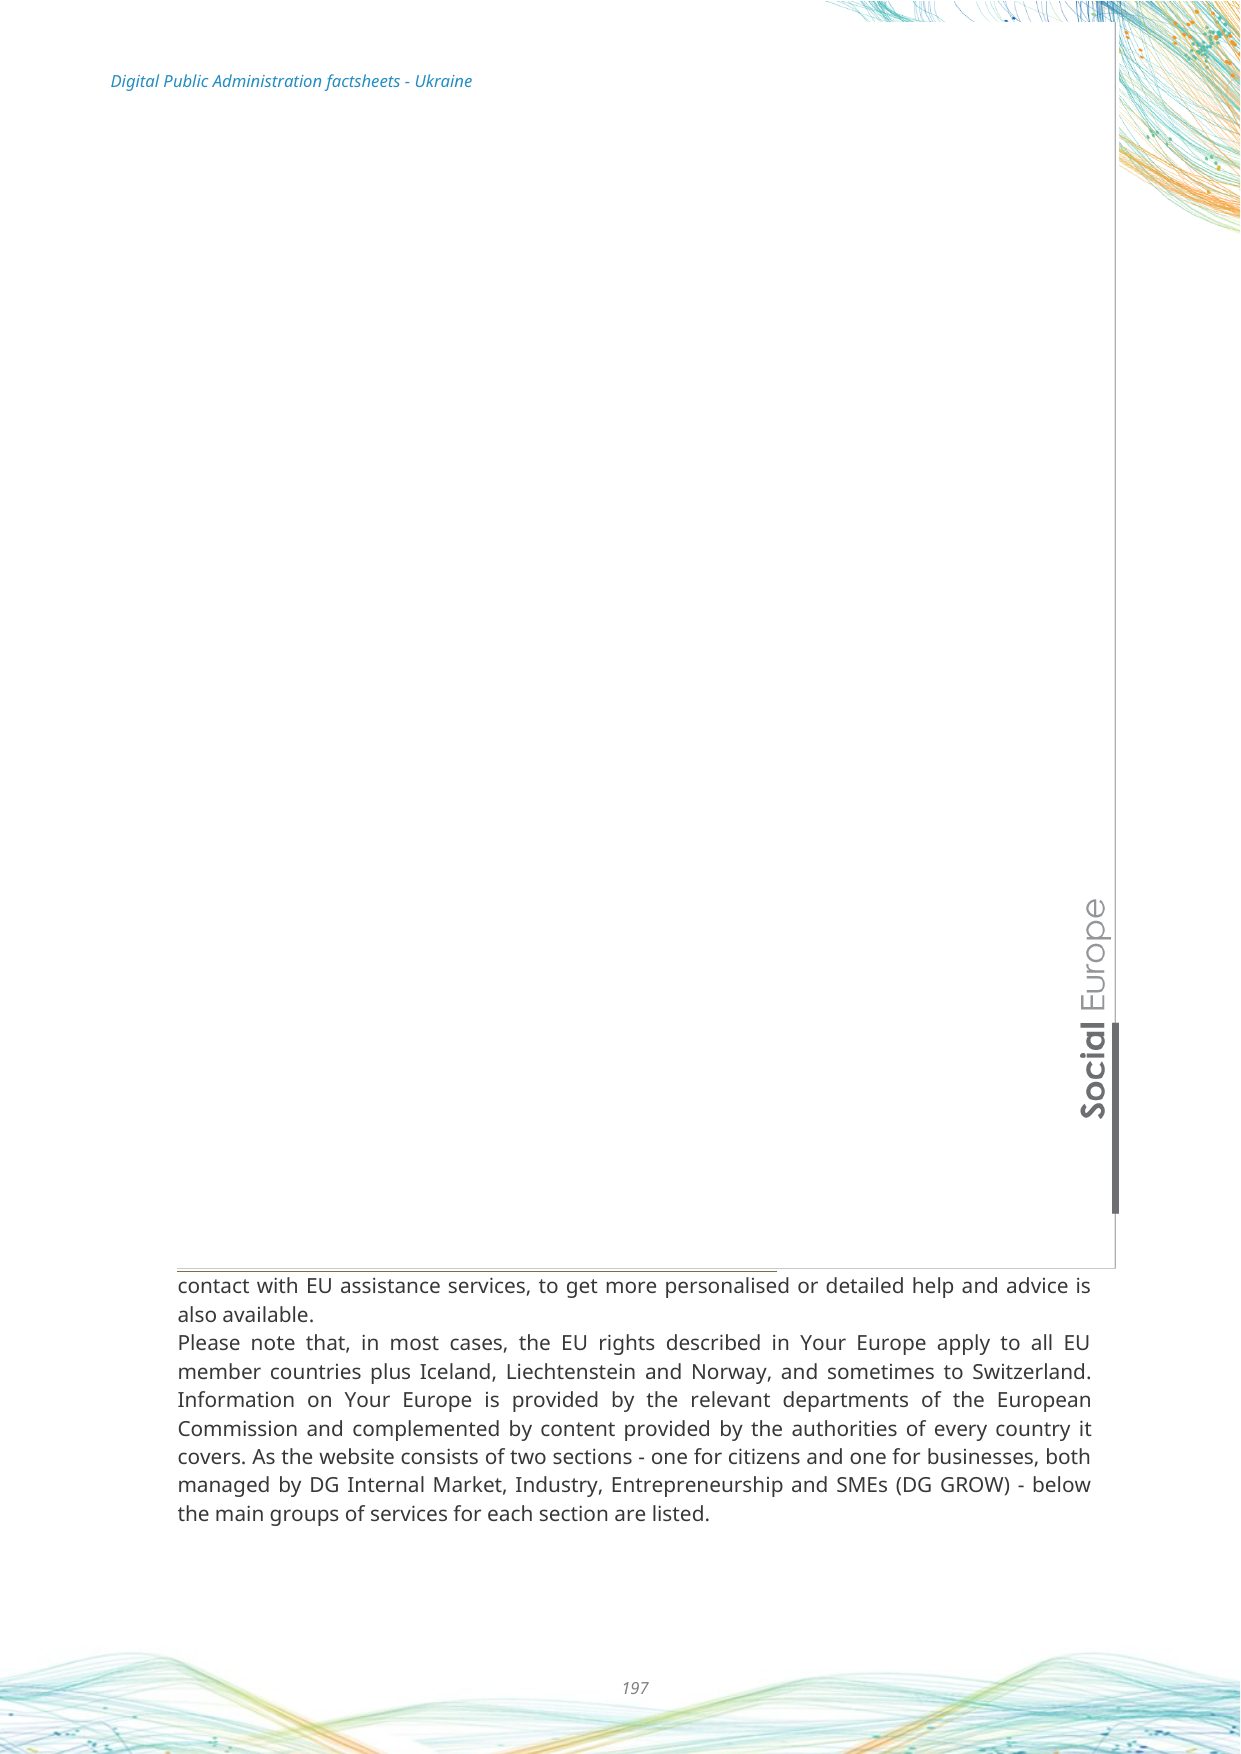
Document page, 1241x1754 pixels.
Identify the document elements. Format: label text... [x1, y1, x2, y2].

text Please note that, in most cases, the EU rights described in Your Europe apply to all EU member countries plus Iceland, Liechtenstein and Norway, and sometimes to Switzerland. Information on Your Europe is provided by the relevant departments of the European Commission and complemented by content provided by the authorities of every country it covers. As the website consists of two sections - one for citizens and one for businesses, both managed by DG Internal Market, Industry, Entrepreneurship and SMEs (DG GROW) - below the main groups of services for each section are listed. [177, 1328, 1092, 1527]
text Further to the information on national digital public services provided in the previous chapters, this final chapter presents an overview of the basic cross-border public services provided to citizens and businesses in other European countries. Your Europe is taken as reference, as it is the EU one-stop shop which aims to simplify the life of both citizens and businesses by avoiding unnecessary inconvenience and red tape in regard to ‘life and travel’, as well as ‘doing business’ abroad. In order to do so, Your Europe offers information on basic rights under EU law, but also on how these rights are implemented in each individual country (where information has been provided by the national authorities). Free email or telephone contact with EU assistance services, to get more personalised or detailed help and advice is also available. [177, 1272, 1092, 1328]
picture [177, 1, 1241, 1269]
picture [0, 1628, 1241, 1754]
